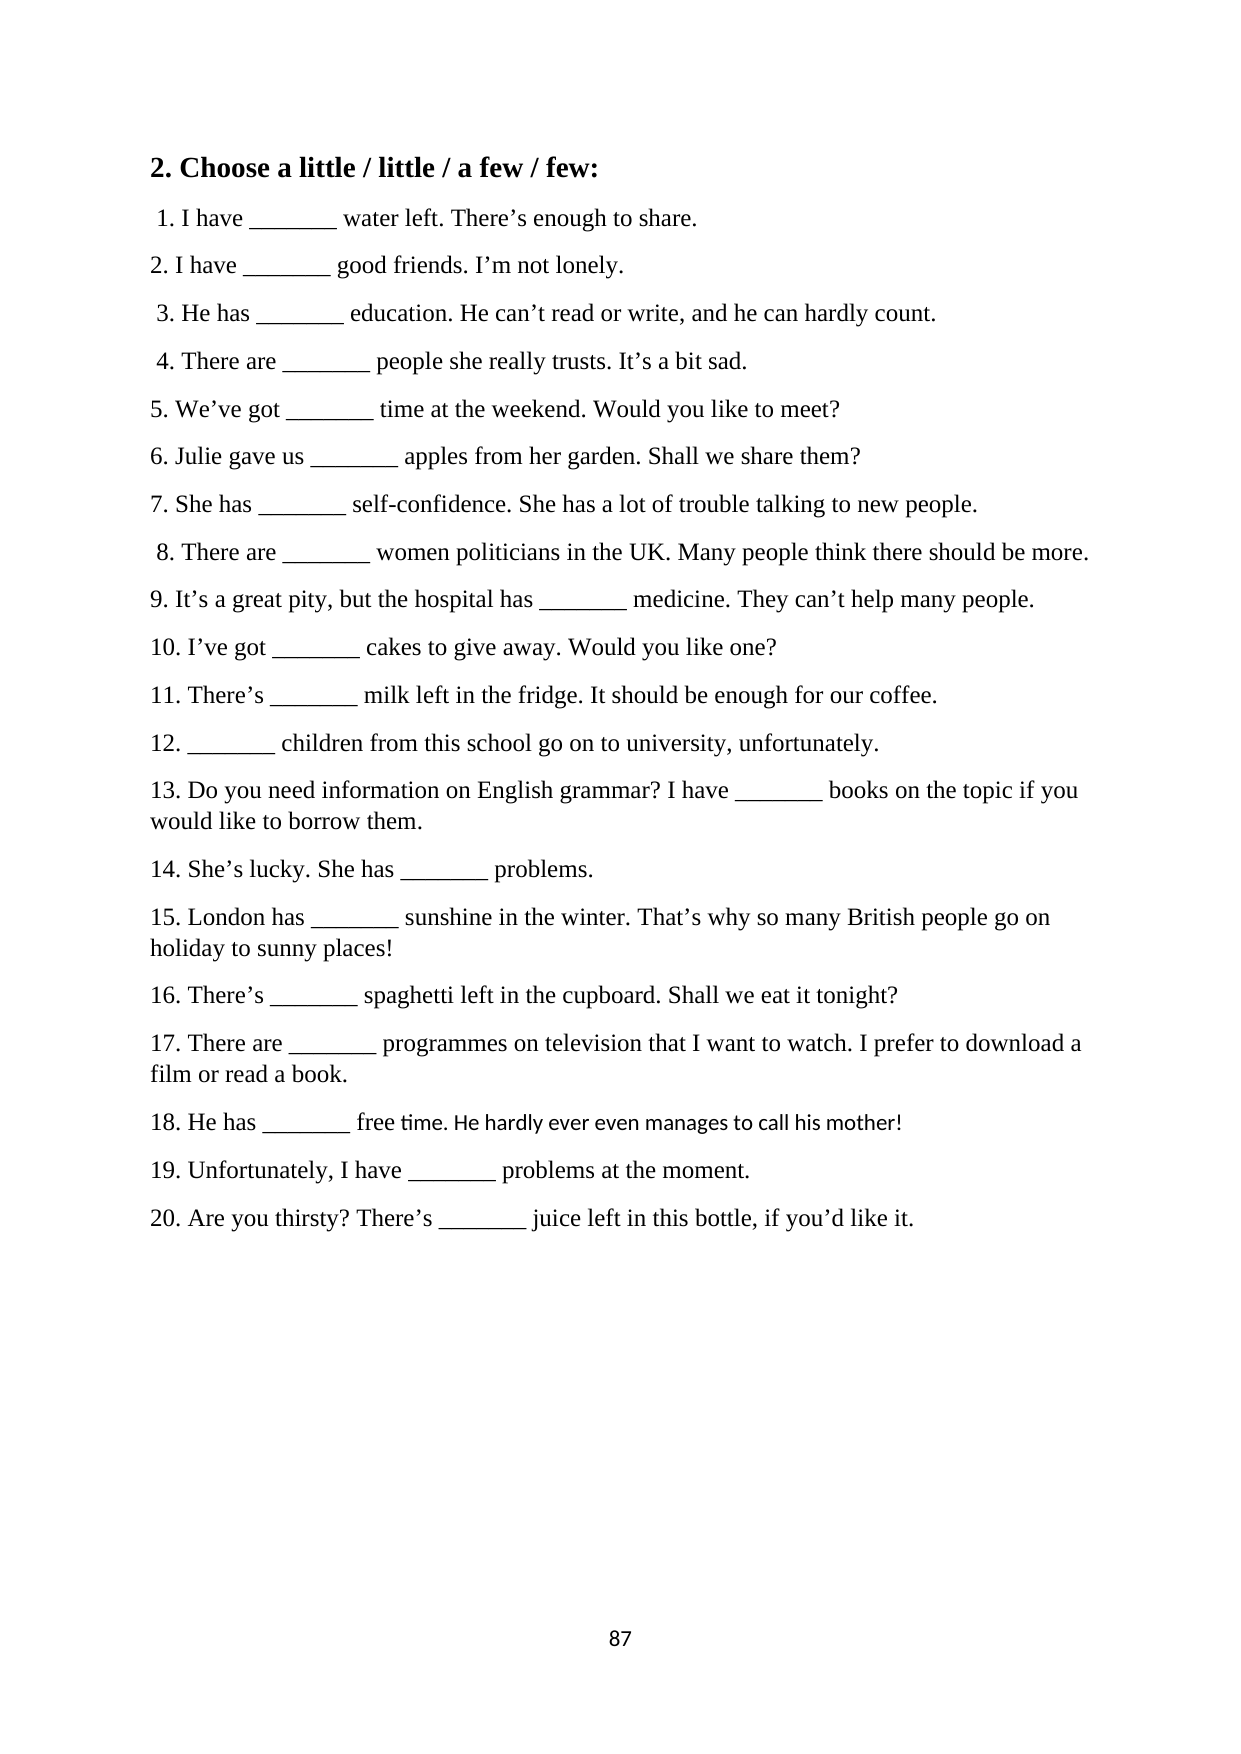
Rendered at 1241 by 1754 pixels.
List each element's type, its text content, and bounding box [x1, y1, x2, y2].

text 17. There are _______ programmes on television that I want to watch. I prefer to download a film or read a book. [150, 1028, 1090, 1088]
text 20. Are you thirsty? There’s _______ juice left in this bottle, if you’d like it. [150, 1203, 1090, 1231]
text 11. There’s _______ milk left in the fridge. It should be enough for our coffee. [150, 680, 1090, 709]
text 8. There are _______ women politicians in the UK. Many people think there should be more. [150, 537, 1090, 566]
text 2. I have _______ good friends. I’m not lonely. [150, 251, 1090, 279]
text 9. It’s a great pity, but the hospital has _______ medicine. They can’t help many people. [150, 584, 1090, 613]
text 12. _______ children from this school go on to university, unfortunately. [150, 728, 1090, 756]
text 15. London has _______ sunshine in the winter. That’s why so many British people go on holiday to sunny places! [150, 902, 1090, 962]
text 10. I’ve got _______ cakes to give away. Would you like one? [150, 632, 1090, 661]
text 19. Unfortunately, I have _______ problems at the moment. [150, 1155, 1090, 1184]
text 3. He has _______ education. He can’t read or write, and he can hardly count. [150, 298, 1090, 327]
text 18. He has _______ free time. He hardly ever even manages to call his mother! [150, 1107, 1090, 1136]
text 7. She has _______ self-confidence. She has a lot of trouble talking to new people. [150, 489, 1090, 518]
text 2. Choose a little / little / a few / few: [150, 150, 1090, 183]
text 14. She’s lucky. She has _______ problems. [150, 854, 1090, 883]
text 13. Do you need information on English grammar? I have _______ books on the topic if you would like to borrow them. [150, 775, 1090, 835]
text 16. There’s _______ spaghetti left in the cupboard. Shall we eat it tonight? [150, 981, 1090, 1009]
text 5. We’ve got _______ time at the weekend. Would you like to meet? [150, 394, 1090, 422]
text 4. There are _______ people she really trusts. It’s a bit sad. [150, 346, 1090, 375]
text 1. I have _______ water left. There’s enough to share. [150, 203, 1090, 232]
text 6. Julie gave us _______ apples from her garden. Shall we share them? [150, 441, 1090, 470]
